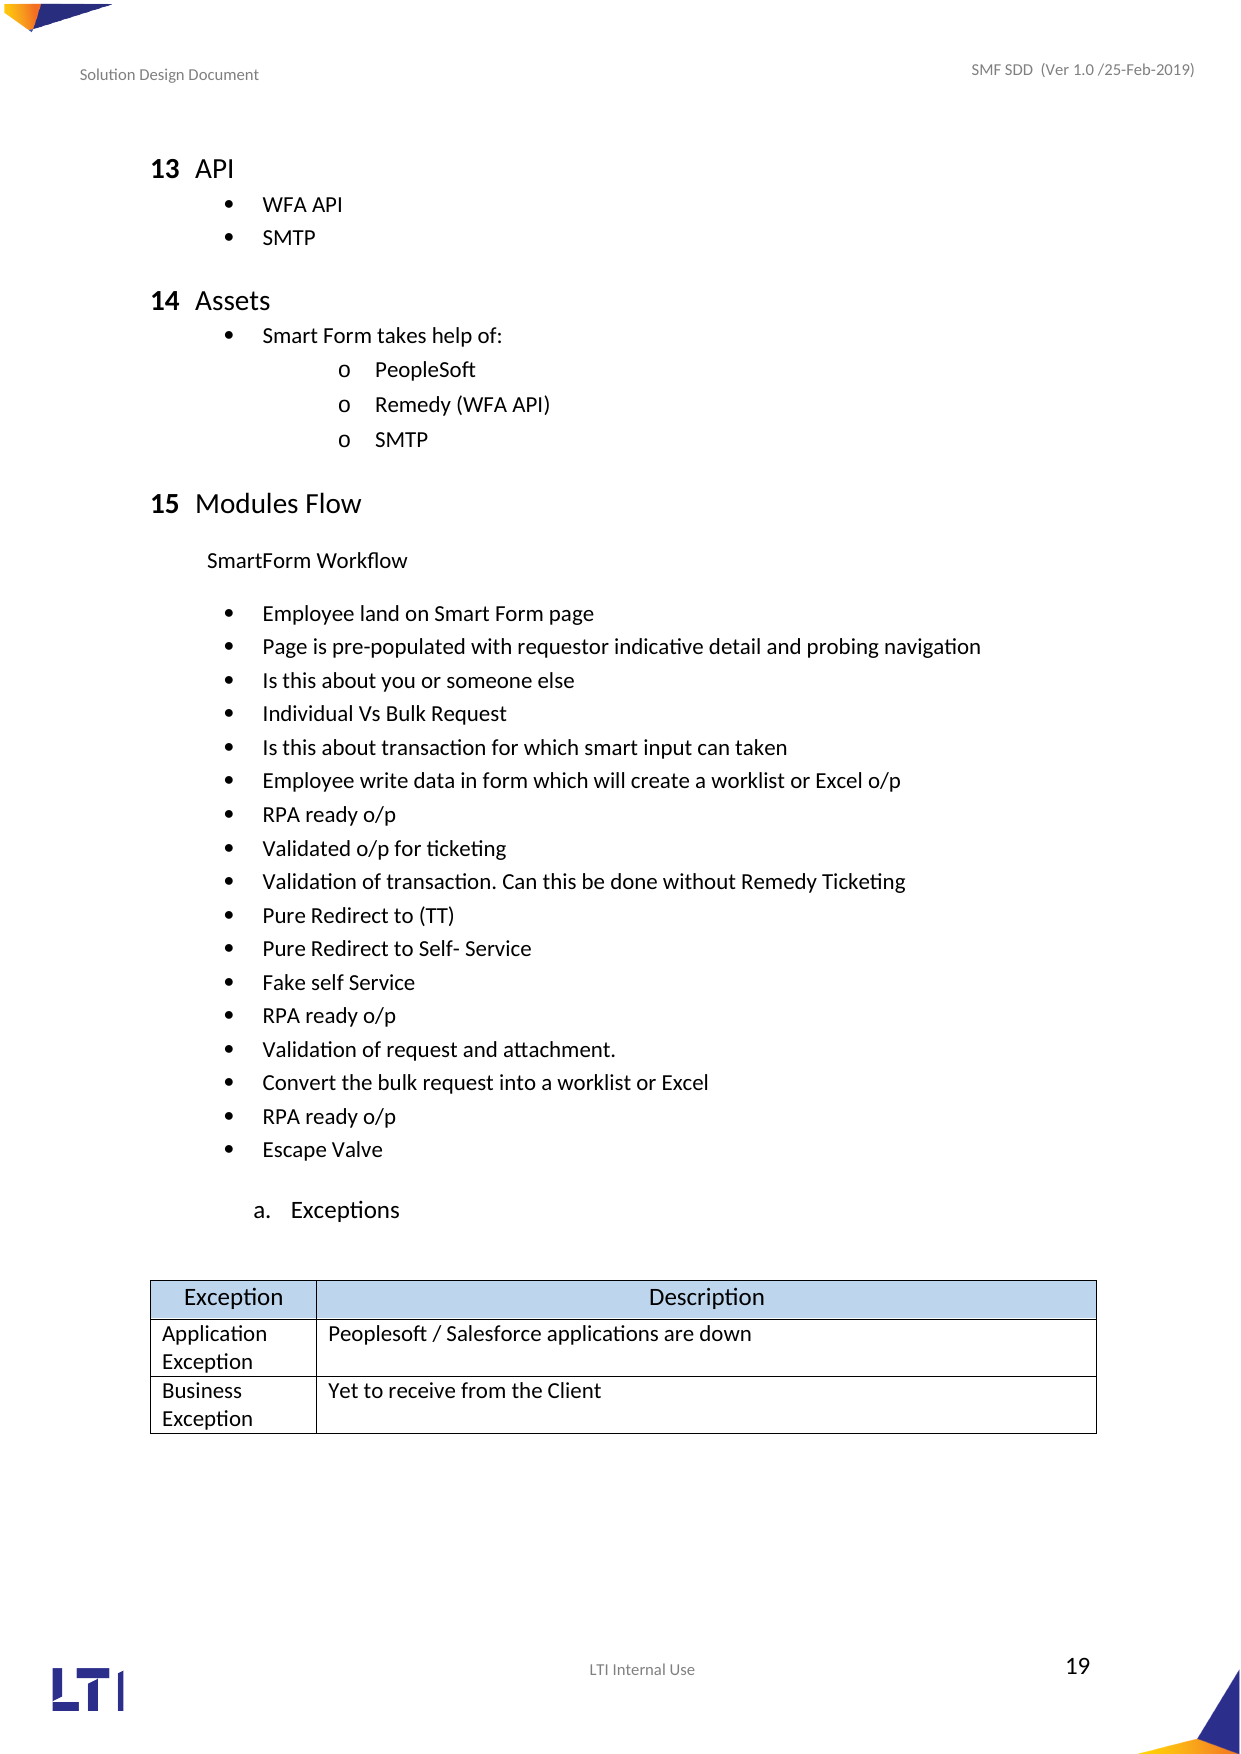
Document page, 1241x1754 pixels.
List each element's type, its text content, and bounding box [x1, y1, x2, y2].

list SMTP [225, 223, 1090, 251]
list SMTP [337, 425, 1090, 454]
list Pure Redirect to Self- Service [225, 934, 1090, 962]
list RPA ready o/p [225, 1102, 1090, 1130]
list Remedy (WFA API) [337, 390, 1090, 419]
list Pure Redirect to (TT) [225, 901, 1090, 929]
list Validation of transaction. Can this be done without Remedy Ticketing [225, 867, 1090, 895]
subtitle Modules Flow [150, 485, 1090, 521]
table_cell Business Exception [151, 1377, 316, 1433]
list Convert the bulk request into a worklist or Excel [225, 1068, 1090, 1096]
list Is this about transaction for which smart input can taken [225, 733, 1090, 761]
table_cell Application Exception [151, 1320, 316, 1376]
subtitle API [150, 150, 1090, 186]
list Is this about you or someone else [225, 666, 1090, 694]
list Individual Vs Bulk Request [225, 699, 1090, 727]
picture [1134, 1670, 1241, 1754]
list Employee land on Smart Form page [225, 599, 1090, 627]
list PeopleSoft [337, 355, 1090, 384]
list RPA ready o/p [225, 800, 1090, 828]
table_cell Yet to receive from the Client [317, 1377, 1096, 1433]
list Validated o/p for ticketing [225, 834, 1090, 862]
list RPA ready o/p [225, 1001, 1090, 1029]
list Escape Valve [225, 1136, 1090, 1163]
list Page is pre-populated with requestor indicative detail and probing navigation [225, 632, 1090, 660]
subtitle SmartForm Workflow [150, 546, 1090, 574]
table_header Exception [151, 1281, 316, 1318]
picture [52, 1668, 124, 1711]
subtitle Assets [150, 282, 1090, 317]
list Employee write data in form which will create a worklist or Excel o/p [225, 767, 1090, 794]
table_header Description [317, 1281, 1096, 1318]
table_cell Peoplesoft / Salesforce applications are down [317, 1320, 1096, 1376]
list Fake self Service [225, 968, 1090, 996]
subtitle Exceptions [253, 1194, 1090, 1224]
list Smart Form takes help of: [225, 322, 1090, 350]
picture [4, 0, 113, 100]
list WFA API [225, 190, 1090, 218]
list Validation of request and attachment. [225, 1035, 1090, 1063]
